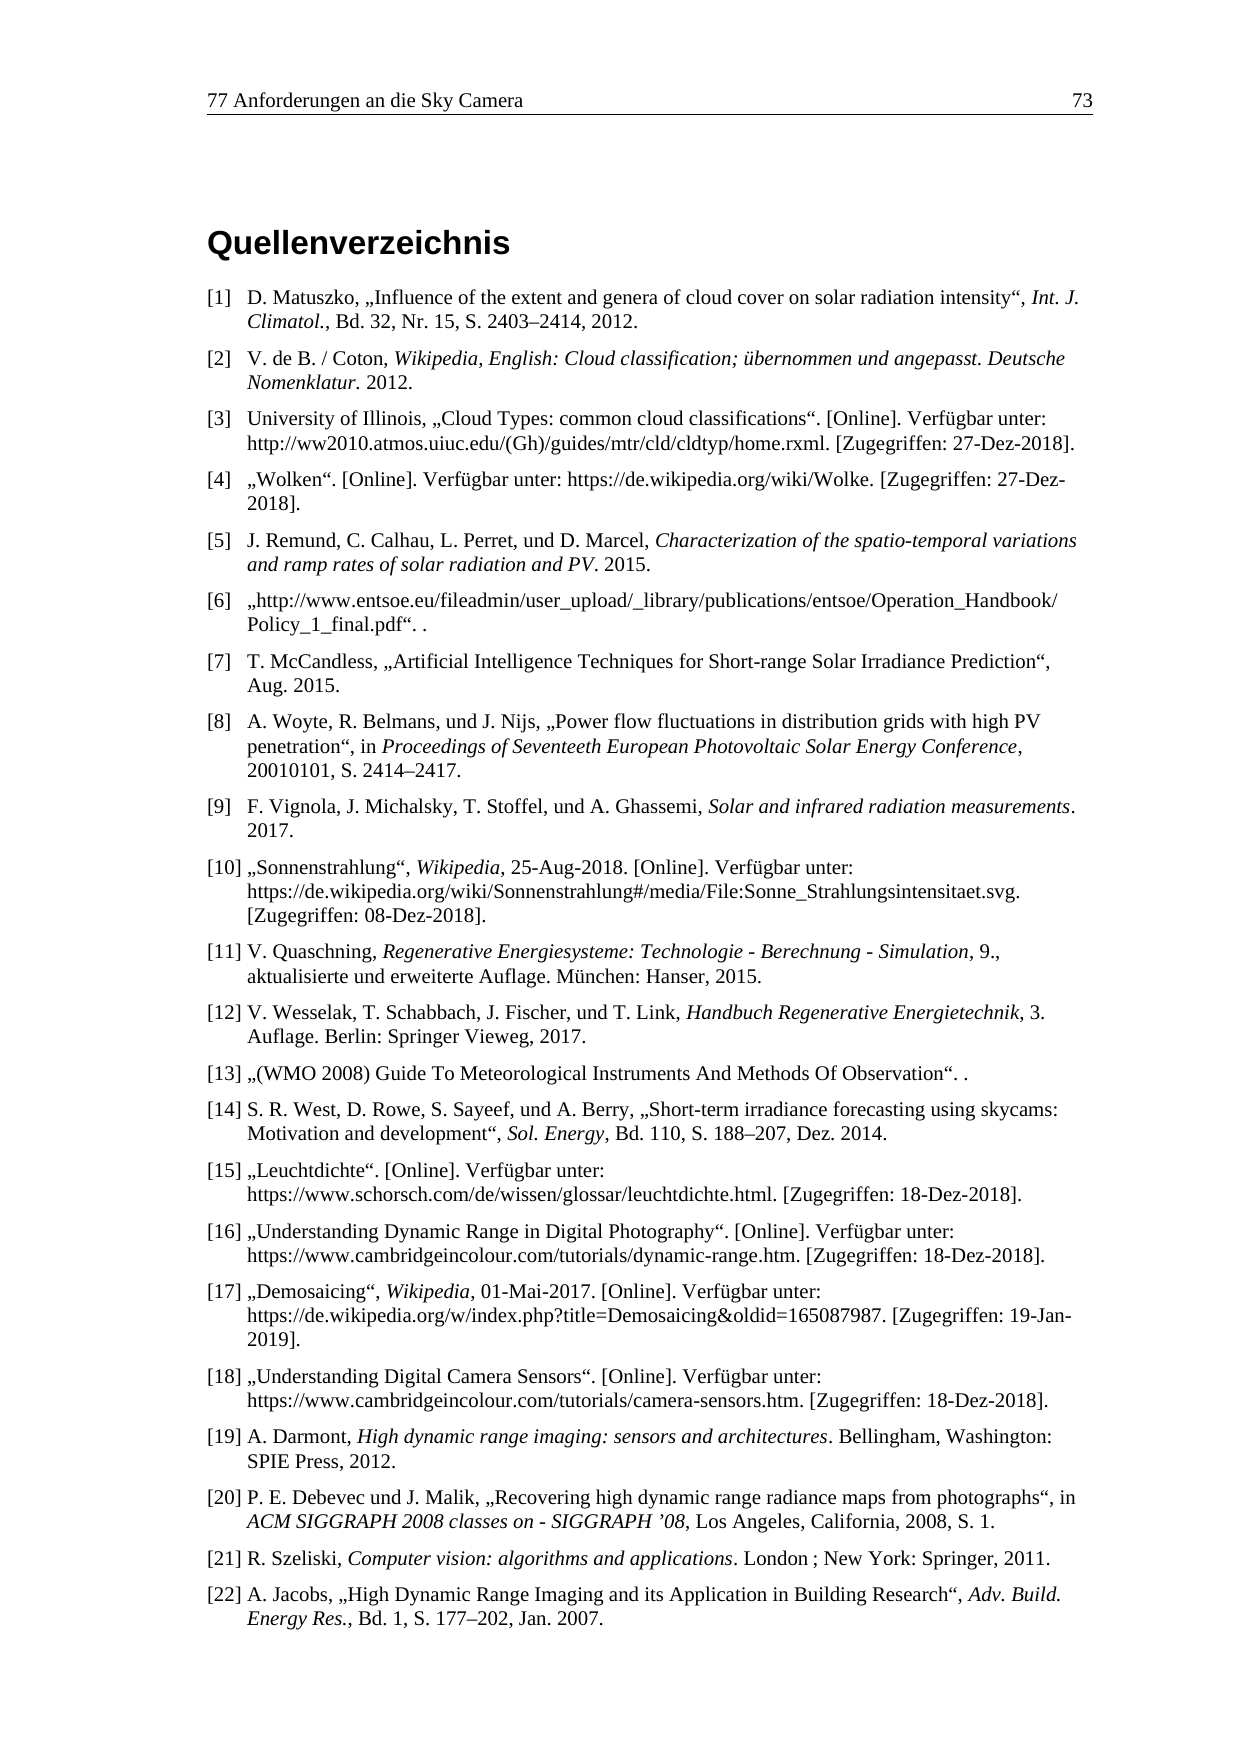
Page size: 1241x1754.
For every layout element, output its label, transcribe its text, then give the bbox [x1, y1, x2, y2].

text [18] „Understanding Digital Camera Sensors“. [Online]. Verfügbar unter: https://www.cambridgeincolour.com/tutorials/camera-sensors.htm. [Zugegriffen: 18-Dez-2018]. [207, 1364, 1093, 1412]
text [19] A. Darmont, High dynamic range imaging: sensors and architectures. Bellingham, Washington: SPIE Press, 2012. [207, 1424, 1093, 1473]
text [10] „Sonnenstrahlung“, Wikipedia, 25-Aug-2018. [Online]. Verfügbar unter: https://de.wikipedia.org/wiki/Sonnenstrahlung#/media/File:Sonne_Strahlungsintensitaet.svg. [Zugegriffen: 08-Dez-2018]. [207, 855, 1093, 927]
text [17] „Demosaicing“, Wikipedia, 01-Mai-2017. [Online]. Verfügbar unter: https://de.wikipedia.org/w/index.php?title=Demosaicing&oldid=165087987. [Zugegriffen: 19-Jan-2019]. [207, 1279, 1093, 1351]
text [15] „Leuchtdichte“. [Online]. Verfügbar unter: https://www.schorsch.com/de/wissen/glossar/leuchtdichte.html. [Zugegriffen: 18-Dez-2018]. [207, 1158, 1093, 1206]
text [8] A. Woyte, R. Belmans, und J. Nijs, „Power flow fluctuations in distribution grids with high PV penetration“, in Proceedings of Seventeeth European Photovoltaic Solar Energy Conference, 20010101, S. 2414–2417. [207, 709, 1093, 782]
subtitle Quellenverzeichnis [207, 223, 1093, 261]
text [1] D. Matuszko, „Influence of the extent and genera of cloud cover on solar radiation intensity“, Int. J. Climatol., Bd. 32, Nr. 15, S. 2403–2414, 2012. [207, 285, 1093, 333]
text [11] V. Quaschning, Regenerative Energiesysteme: Technologie - Berechnung - Simulation, 9., aktualisierte und erweiterte Auflage. München: Hanser, 2015. [207, 939, 1093, 988]
text [5] J. Remund, C. Calhau, L. Perret, und D. Marcel, Characterization of the spatio-temporal variations and ramp rates of solar radiation and PV. 2015. [207, 528, 1093, 576]
text [12] V. Wesselak, T. Schabbach, J. Fischer, und T. Link, Handbuch Regenerative Energietechnik, 3. Auflage. Berlin: Springer Vieweg, 2017. [207, 1000, 1093, 1048]
text [22] A. Jacobs, „High Dynamic Range Imaging and its Application in Building Research“, Adv. Build. Energy Res., Bd. 1, S. 177–202, Jan. 2007. [207, 1582, 1093, 1630]
text [2] V. de B. / Coton, Wikipedia, English: Cloud classification; übernommen und angepasst. Deutsche Nomenklatur. 2012. [207, 346, 1093, 394]
text [6] „http://www.entsoe.eu/fileadmin/user_upload/_library/publications/entsoe/Operation_Handbook/Policy_1_final.pdf“. . [207, 588, 1093, 636]
text [4] „Wolken“. [Online]. Verfügbar unter: https://de.wikipedia.org/wiki/Wolke. [Zugegriffen: 27-Dez-2018]. [207, 467, 1093, 515]
text [3] University of Illinois, „Cloud Types: common cloud classifications“. [Online]. Verfügbar unter: http://ww2010.atmos.uiuc.edu/(Gh)/guides/mtr/cld/cldtyp/home.rxml. [Zugegriffen: 27-Dez-2018]. [207, 406, 1093, 454]
text [14] S. R. West, D. Rowe, S. Sayeef, und A. Berry, „Short-term irradiance forecasting using skycams: Motivation and development“, Sol. Energy, Bd. 110, S. 188–207, Dez. 2014. [207, 1097, 1093, 1145]
text [9] F. Vignola, J. Michalsky, T. Stoffel, und A. Ghassemi, Solar and infrared radiation measurements. 2017. [207, 794, 1093, 842]
text [21] R. Szeliski, Computer vision: algorithms and applications. London ; New York: Springer, 2011. [207, 1546, 1093, 1570]
text [7] T. McCandless, „Artificial Intelligence Techniques for Short-range Solar Irradiance Prediction“, Aug. 2015. [207, 649, 1093, 697]
text [16] „Understanding Dynamic Range in Digital Photography“. [Online]. Verfügbar unter: https://www.cambridgeincolour.com/tutorials/dynamic-range.htm. [Zugegriffen: 18-Dez-2018]. [207, 1218, 1093, 1267]
text [13] „(WMO 2008) Guide To Meteorological Instruments And Methods Of Observation“. . [207, 1061, 1093, 1085]
text [20] P. E. Debevec und J. Malik, „Recovering high dynamic range radiance maps from photographs“, in ACM SIGGRAPH 2008 classes on - SIGGRAPH ’08, Los Angeles, California, 2008, S. 1. [207, 1485, 1093, 1533]
